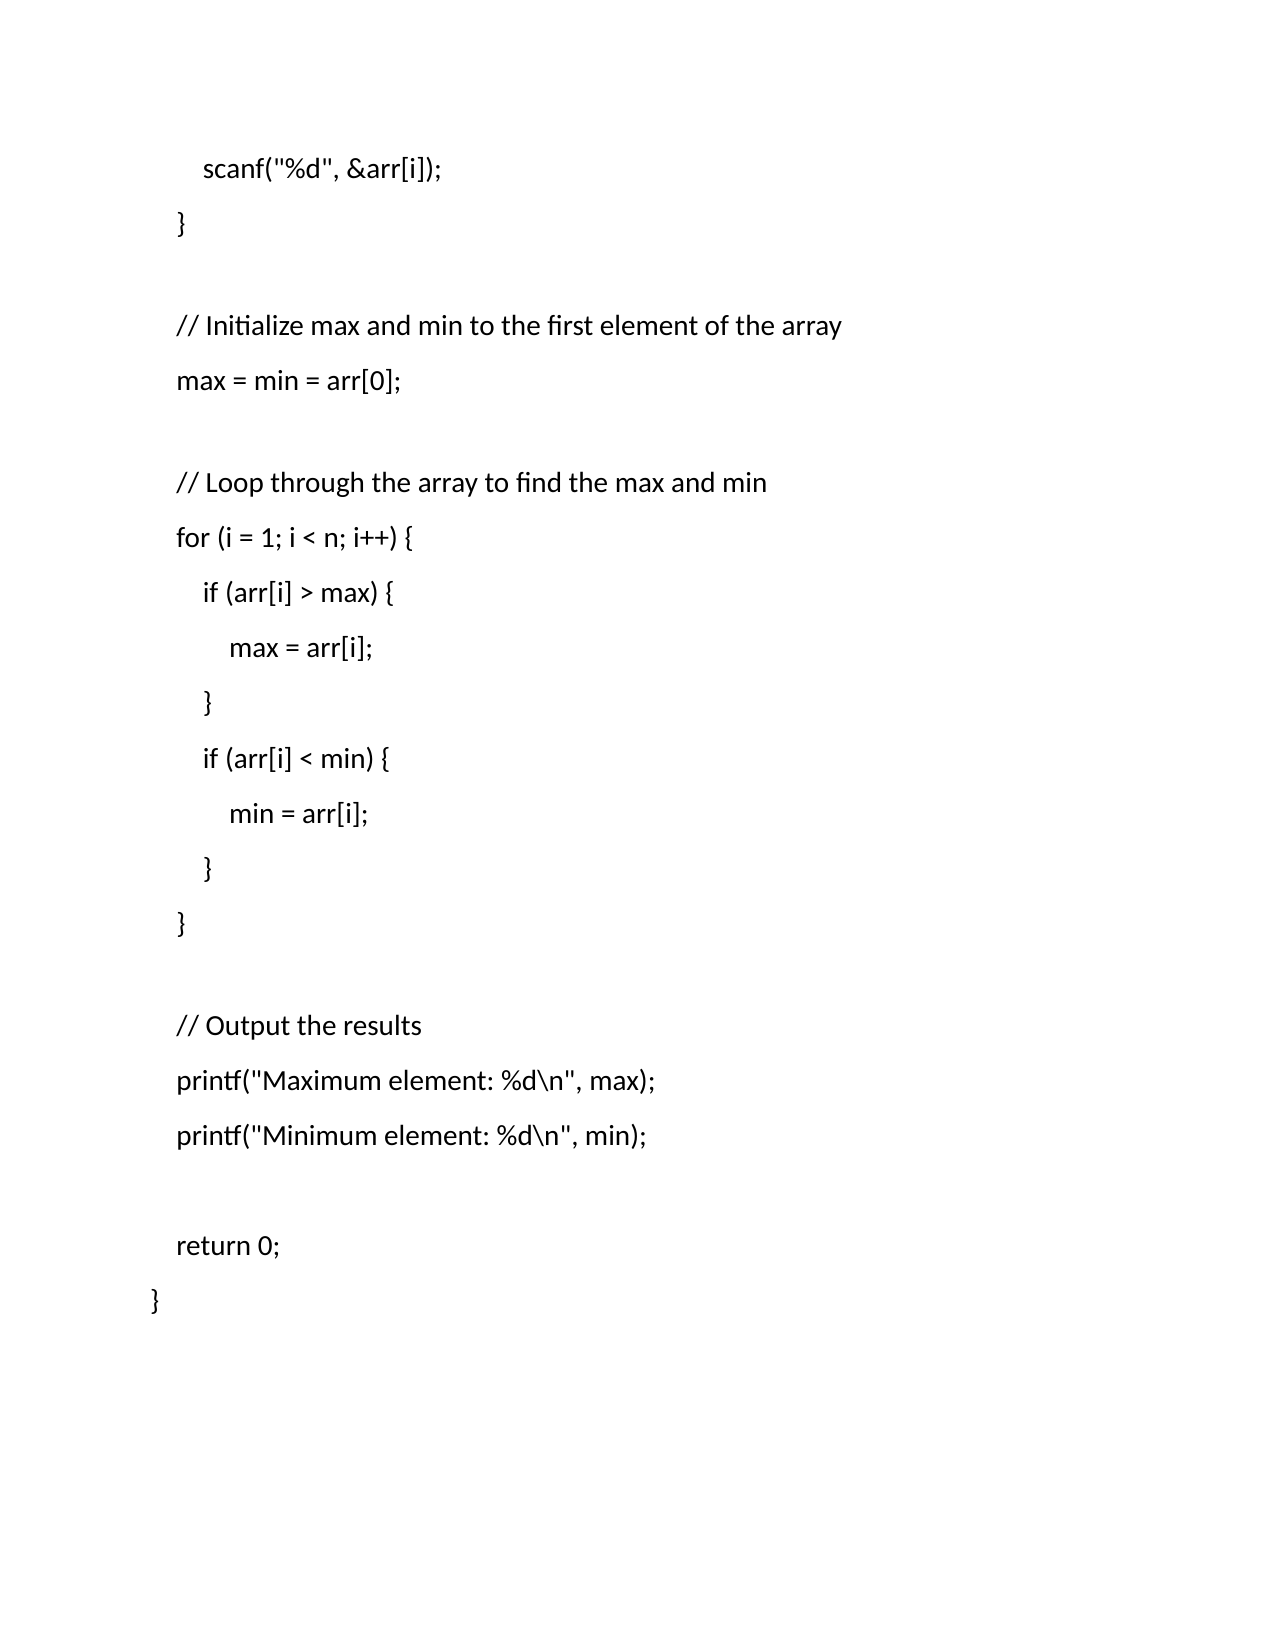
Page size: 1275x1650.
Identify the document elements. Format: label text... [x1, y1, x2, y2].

text } [150, 1282, 1125, 1318]
text printf("Minimum element: %d\n", min); [150, 1117, 1125, 1153]
text for (i = 1; i < n; i++) { [150, 519, 1125, 555]
text if (arr[i] > max) { [150, 574, 1125, 610]
text // Output the results [150, 1007, 1125, 1043]
text } [150, 905, 1125, 941]
text return 0; [150, 1227, 1125, 1263]
text max = min = arr[0]; [150, 362, 1125, 398]
text } [150, 684, 1125, 720]
text } [150, 850, 1125, 886]
text printf("Maximum element: %d\n", max); [150, 1062, 1125, 1098]
text max = arr[i]; [150, 629, 1125, 665]
text min = arr[i]; [150, 795, 1125, 830]
text scanf("%d", &arr[i]); [150, 150, 1125, 186]
text } [150, 205, 1125, 241]
text // Initialize max and min to the first element of the array [150, 307, 1125, 343]
text if (arr[i] < min) { [150, 740, 1125, 775]
text // Loop through the array to find the max and min [150, 464, 1125, 500]
